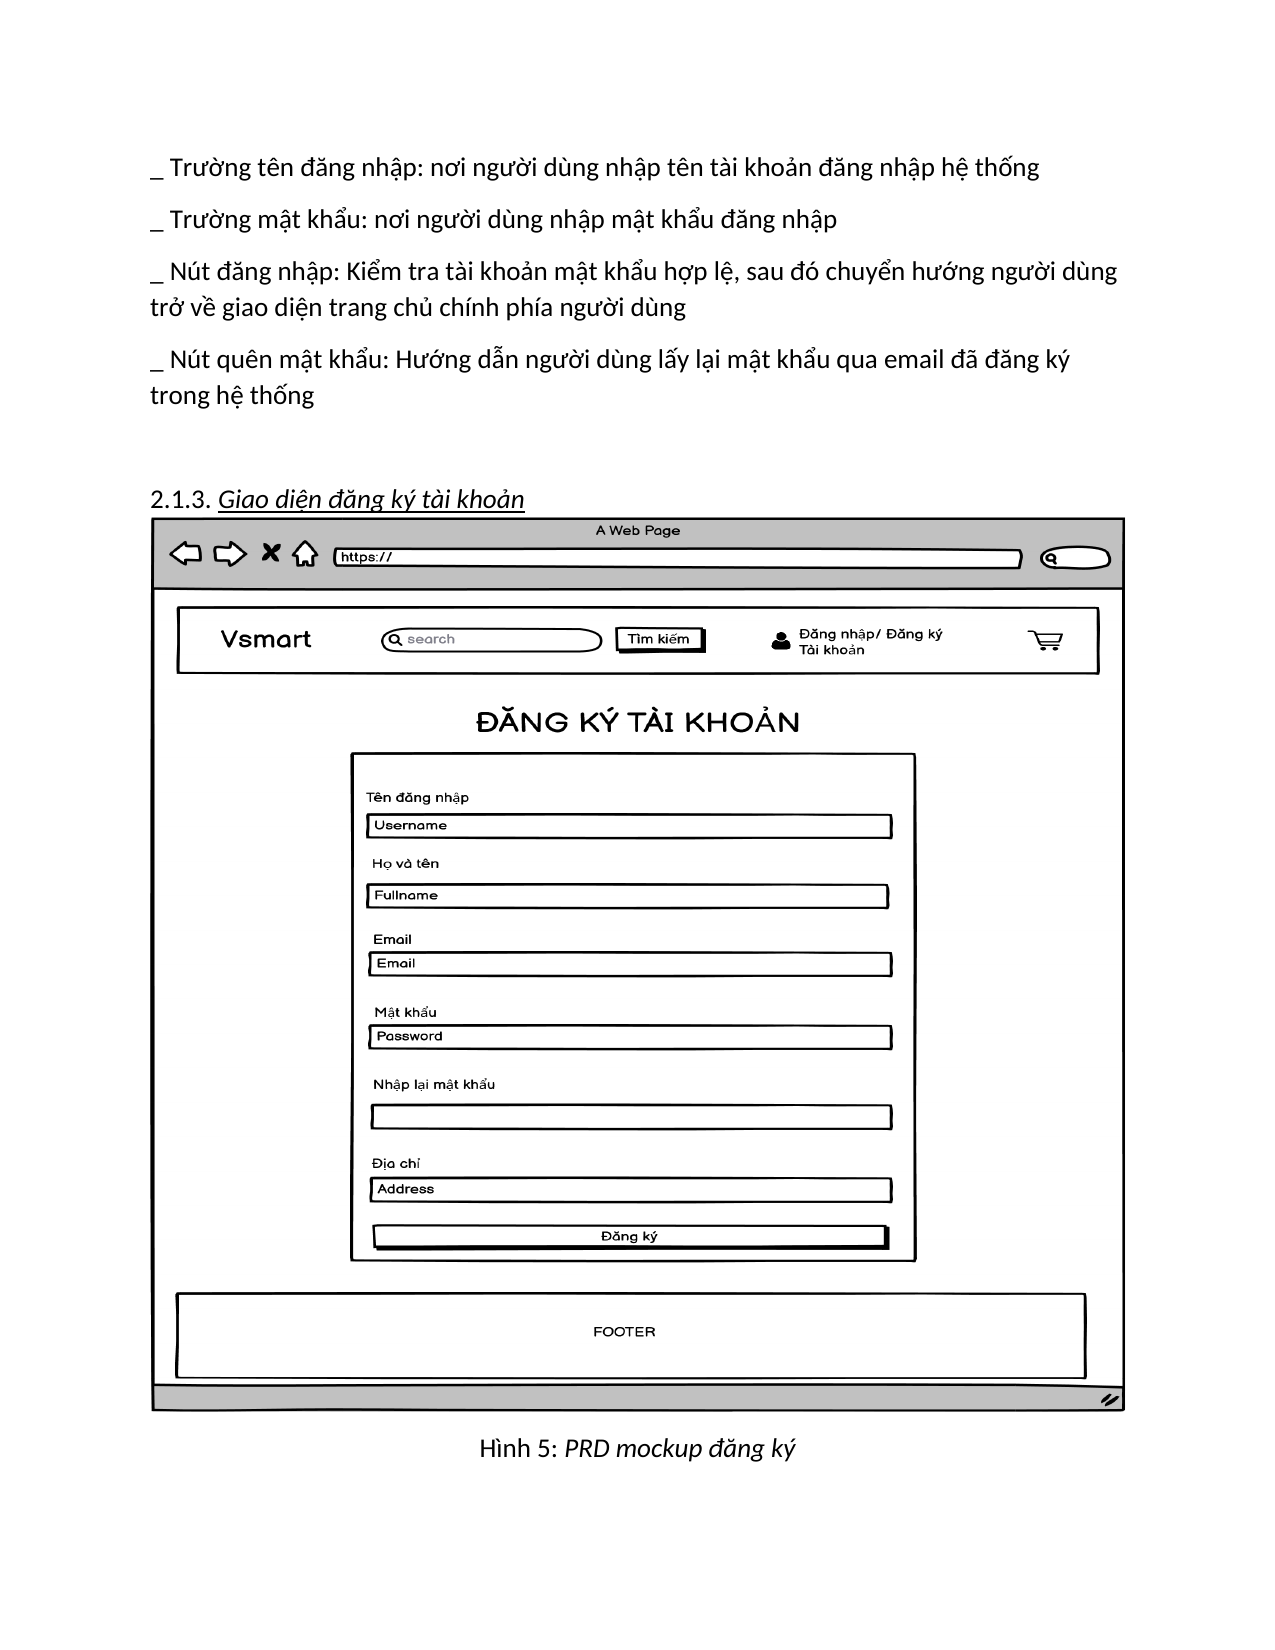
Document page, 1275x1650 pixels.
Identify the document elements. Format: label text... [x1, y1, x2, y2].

text _ Trường tên đăng nhập: nơi người dùng nhập tên tài khoản đăng nhập hệ thống [150, 150, 1125, 183]
text _ Nút quên mật khẩu: Hướng dẫn người dùng lấy lại mật khẩu qua email đã đăng ký trong hệ thống [150, 342, 1125, 411]
text Hình 5: PRD mockup đăng ký [150, 1431, 1125, 1464]
picture [150, 517, 1126, 1412]
text 2.1.3. Giao diện đăng ký tài khoản [150, 483, 1125, 517]
text _ Trường mật khẩu: nơi người dùng nhập mật khẩu đăng nhập [150, 202, 1125, 235]
text _ Nút đăng nhập: Kiểm tra tài khoản mật khẩu hợp lệ, sau đó chuyển hướng người dùng trở về giao diện trang chủ chính phía người dùng [150, 254, 1125, 323]
